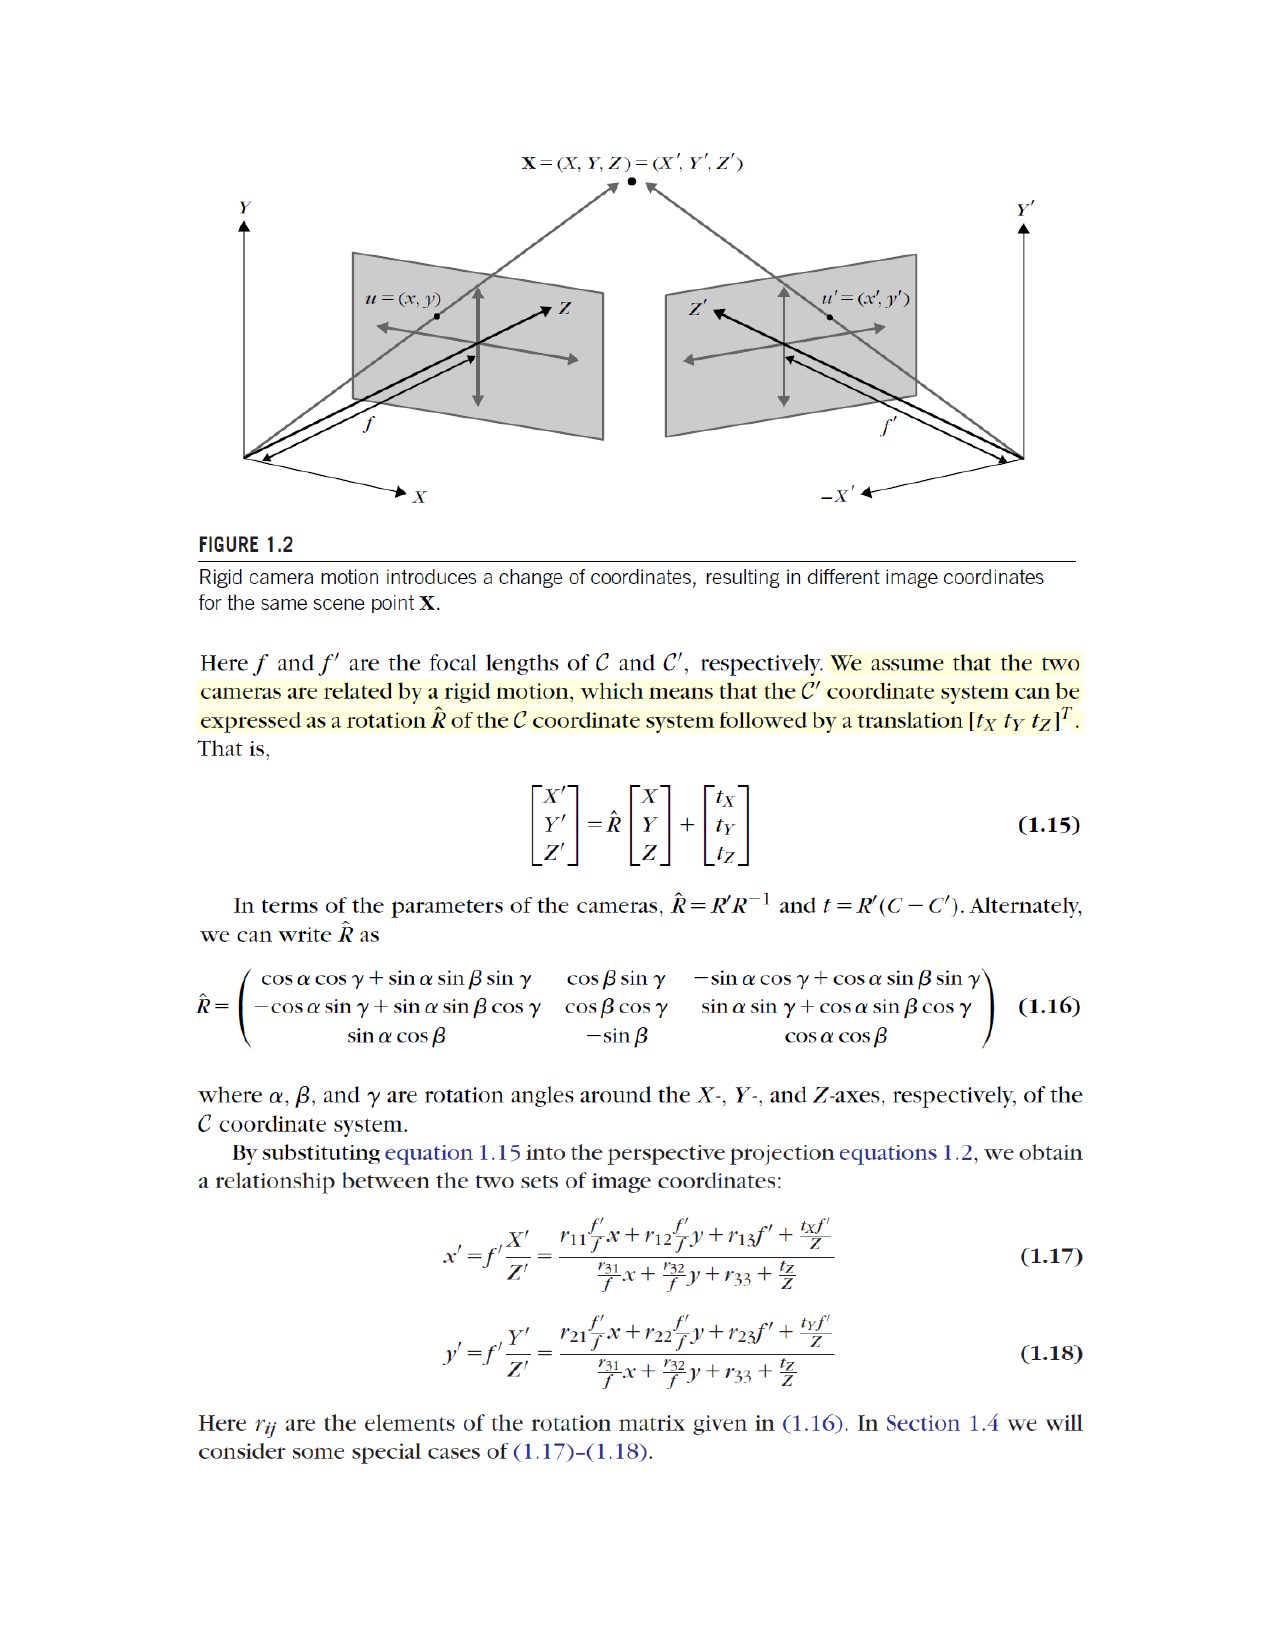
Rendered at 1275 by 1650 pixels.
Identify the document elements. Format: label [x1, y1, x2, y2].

picture [173, 1078, 1102, 1474]
picture [180, 642, 1095, 1060]
picture [188, 150, 1087, 624]
